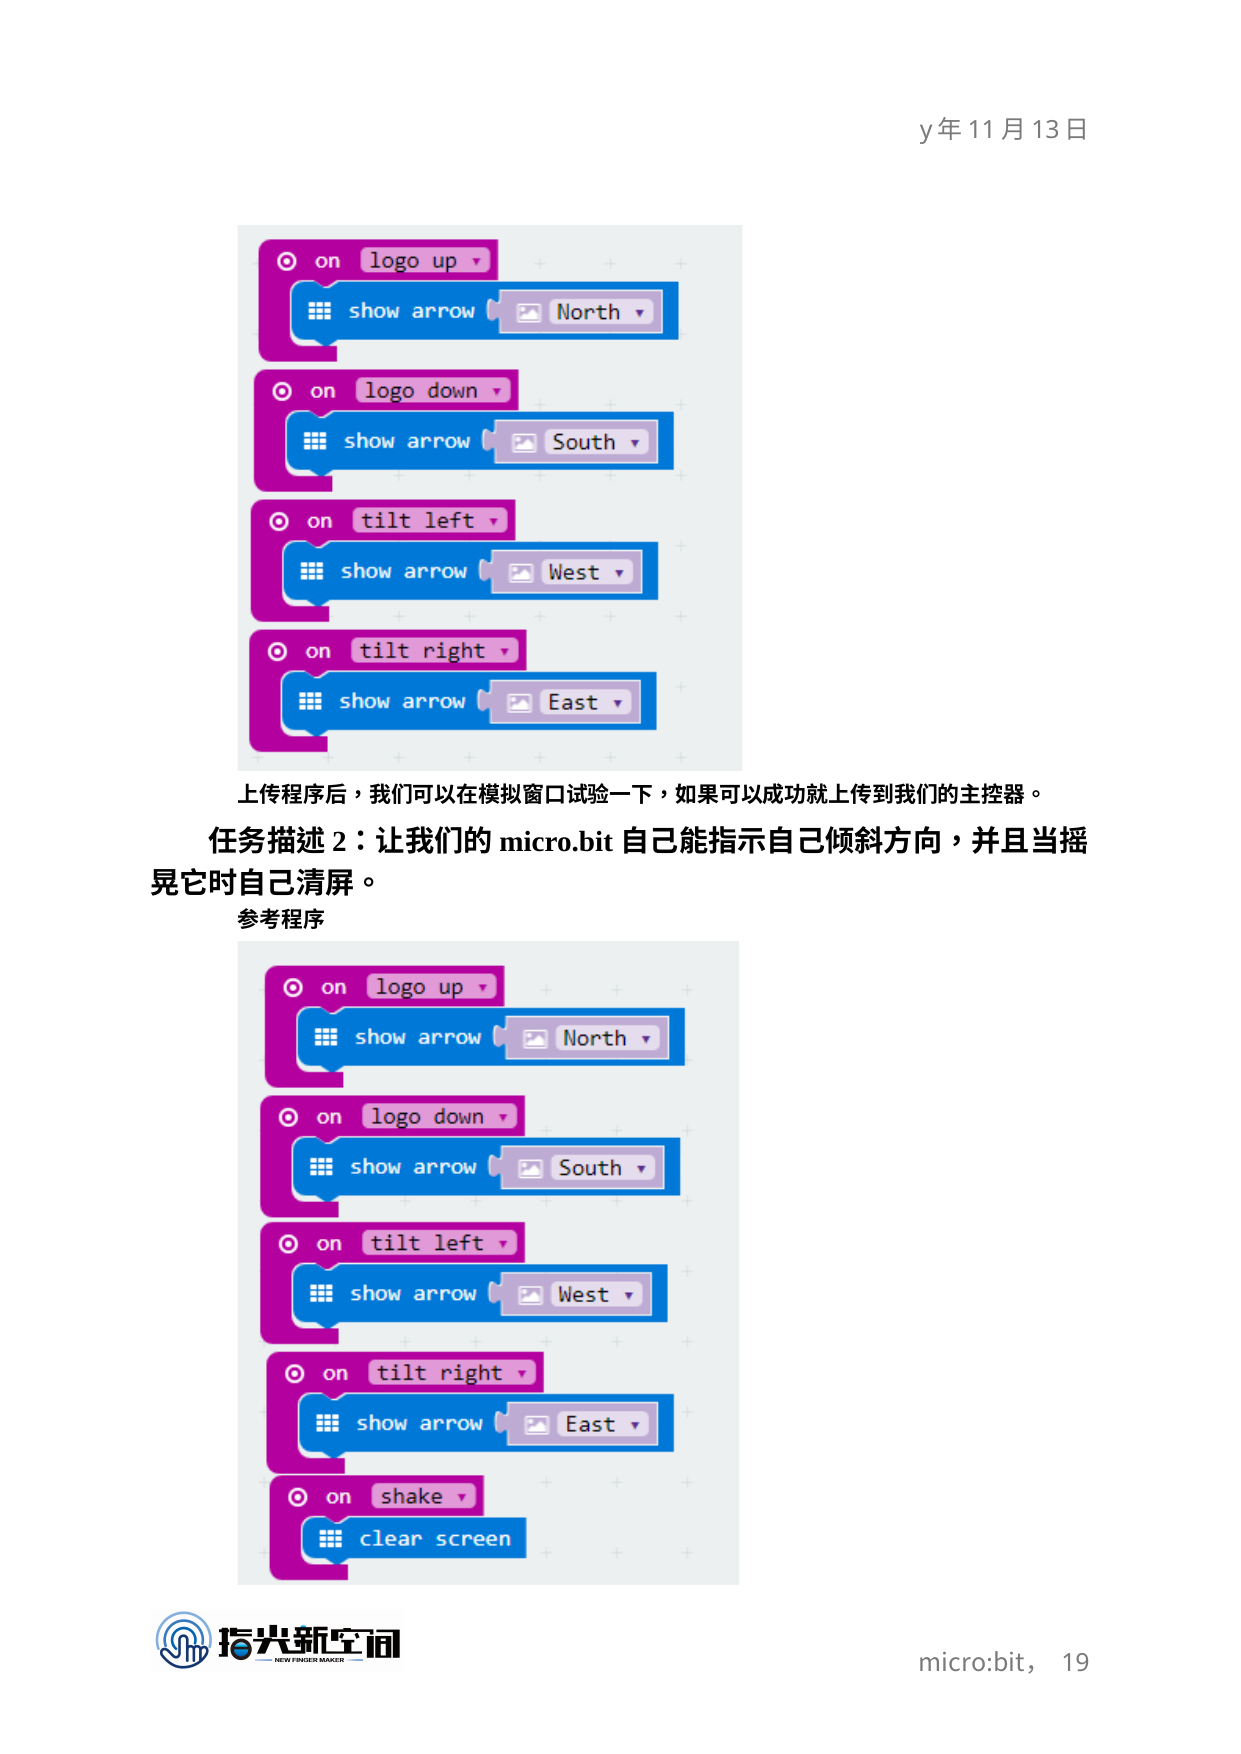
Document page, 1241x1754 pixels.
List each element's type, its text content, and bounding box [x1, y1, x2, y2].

picture [237, 941, 740, 1585]
picture [237, 225, 743, 771]
text 参考程序 [237, 902, 1090, 933]
picture [150, 1609, 404, 1672]
text 任务描述2：让我们的micro.bit 自己能指示自己倾斜方向，并且当摇晃它时自己清屏。 [150, 817, 1090, 902]
text 上传程序后，我们可以在模拟窗口试验一下，如果可以成功就上传到我们的主控器。 [238, 777, 1090, 809]
